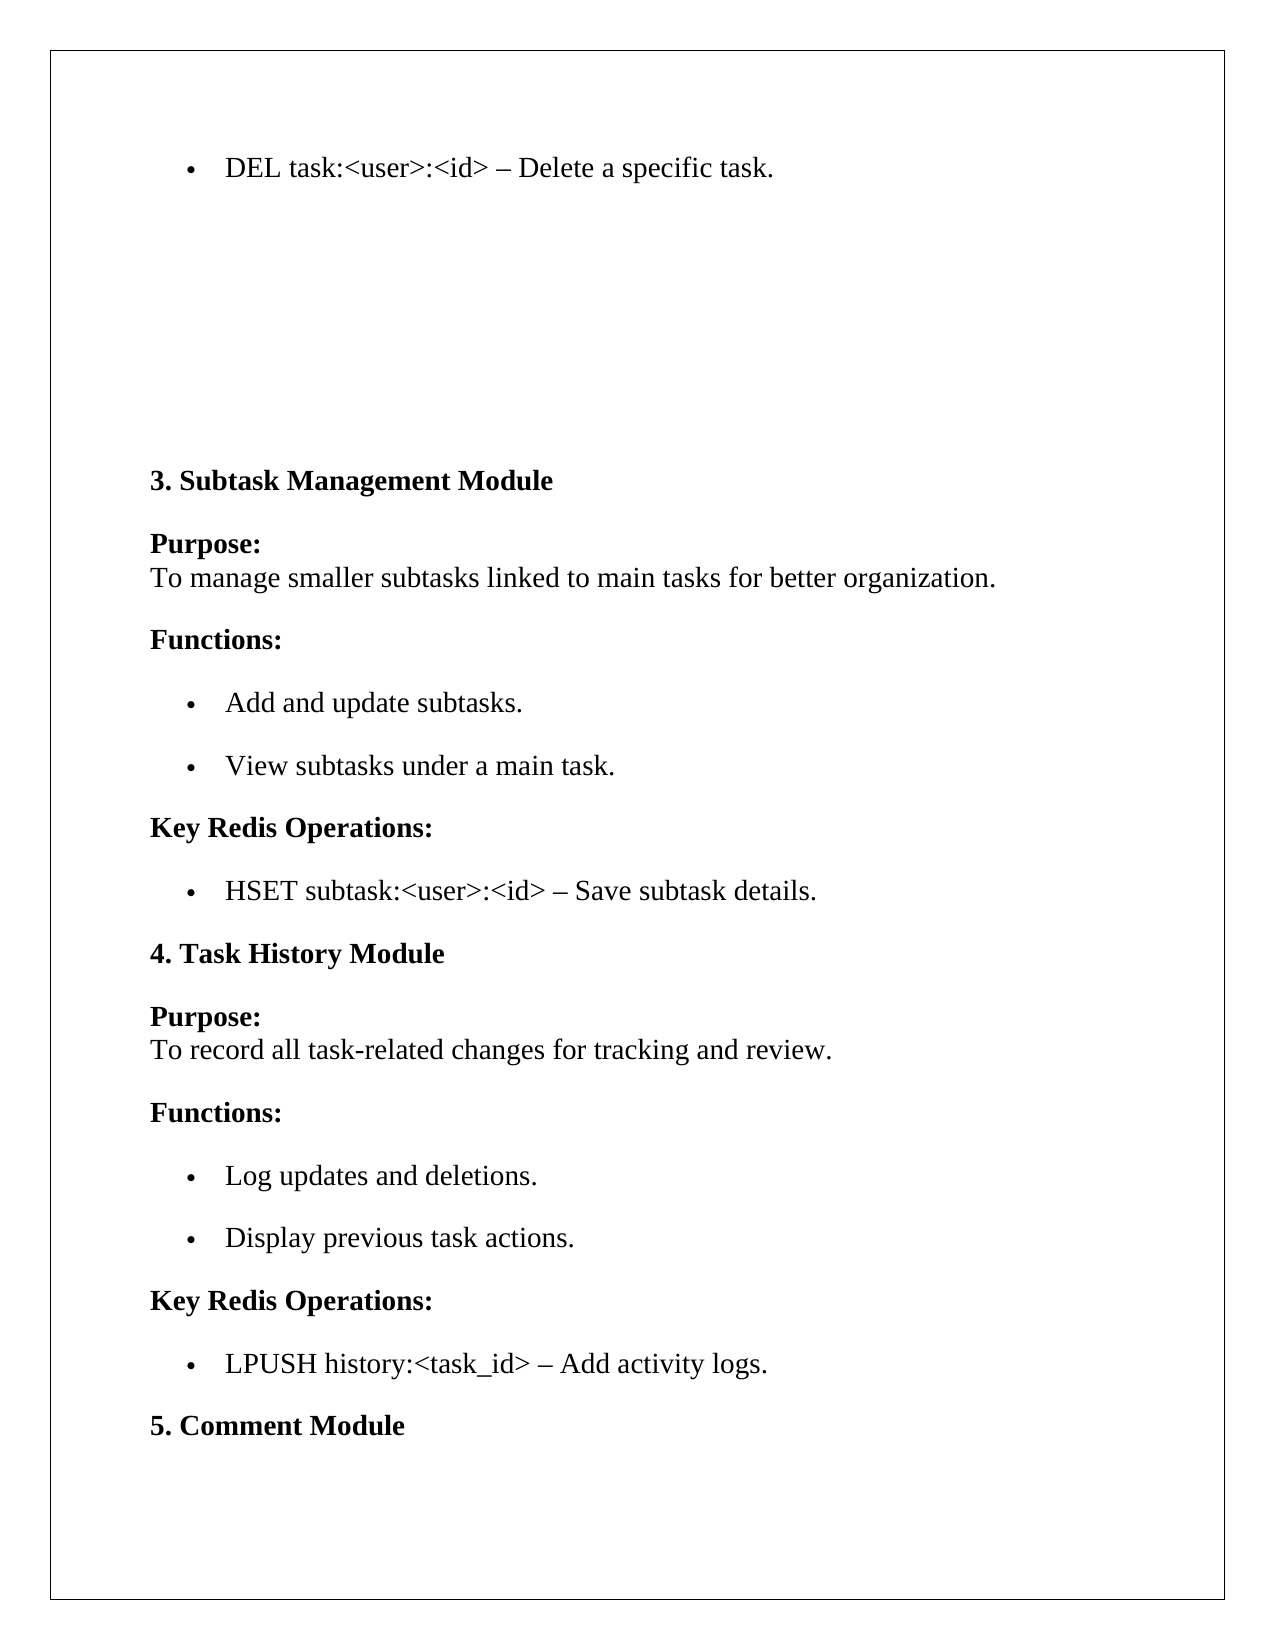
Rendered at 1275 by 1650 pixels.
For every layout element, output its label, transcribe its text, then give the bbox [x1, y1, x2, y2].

list Log updates and deletions. [187, 1158, 1125, 1191]
text Purpose: To record all task-related changes for tracking and review. [150, 999, 1125, 1066]
list LPUSH history:<task_id> – Add activity logs. [187, 1346, 1125, 1379]
list View subtasks under a main task. [187, 748, 1125, 781]
text Key Redis Operations: [150, 811, 1125, 844]
list Display previous task actions. [187, 1220, 1125, 1254]
text 3. Subtask Management Module [150, 463, 1125, 497]
list Add and update subtasks. [187, 685, 1125, 719]
text Key Redis Operations: [150, 1283, 1125, 1317]
text 4. Task History Module [150, 936, 1125, 969]
list DEL task:<user>:<id> – Delete a specific task. [187, 150, 1125, 183]
text Functions: [150, 622, 1125, 656]
list HSET subtask:<user>:<id> – Save subtask details. [187, 873, 1125, 907]
text 5. Comment Module [150, 1408, 1125, 1442]
text Purpose: To manage smaller subtasks linked to main tasks for better organization. [150, 526, 1125, 593]
text Functions: [150, 1095, 1125, 1128]
